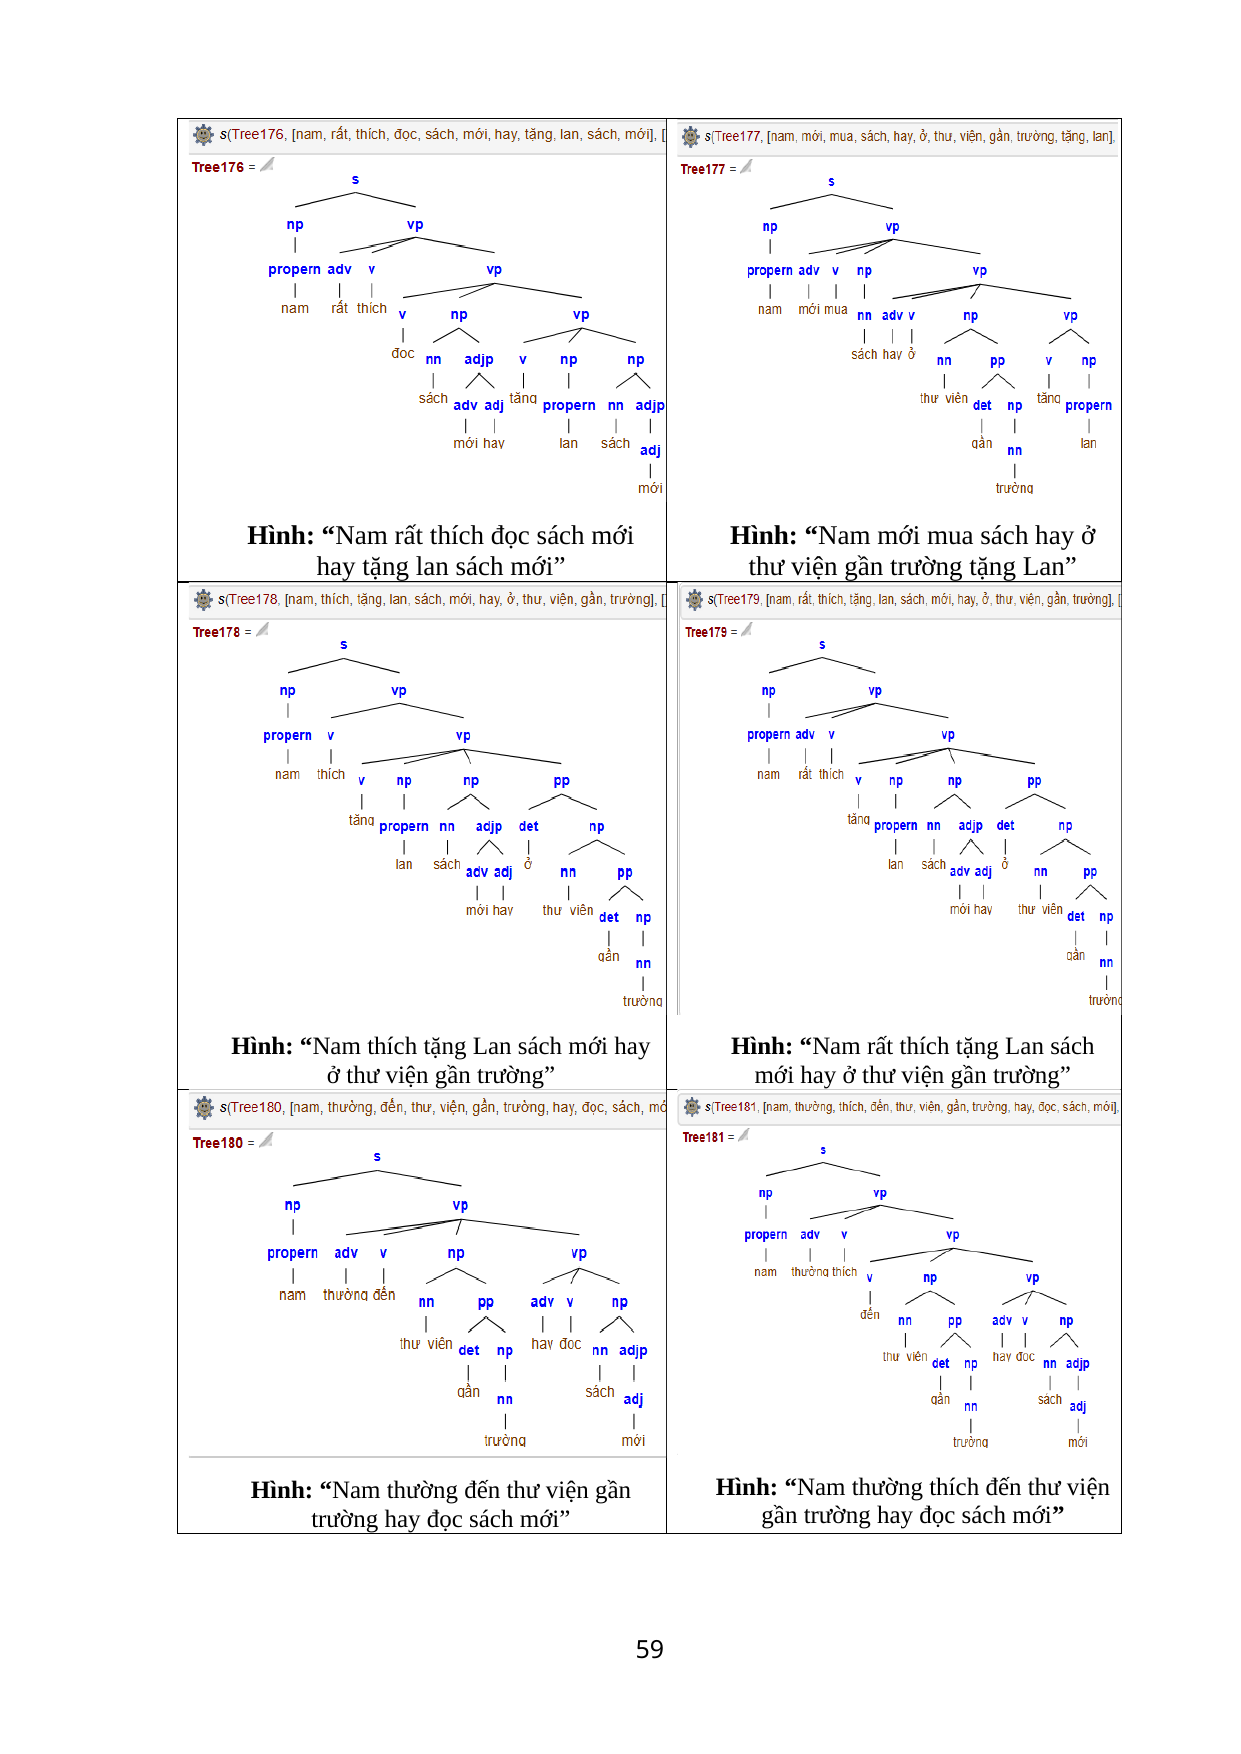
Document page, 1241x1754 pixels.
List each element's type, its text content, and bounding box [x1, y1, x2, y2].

picture [188, 582, 667, 1015]
picture [188, 1089, 667, 1458]
picture [677, 119, 1118, 503]
picture [677, 582, 1122, 1015]
table_cell Hình: “Nam thích tặng Lan sách mới hay ở thư viện gần trường” [178, 583, 666, 1089]
picture [188, 119, 667, 502]
picture [677, 1089, 1121, 1455]
table_cell Hình: “Nam thường thích đến thư viện gần trường hay đọc sách mới” [667, 1090, 1121, 1532]
table_cell Hình: “Nam mới mua sách hay ở thư viện gần trường tặng Lan” [667, 119, 1121, 581]
table_cell Hình: “Nam rất thích đọc sách mới hay tặng lan sách mới” [178, 119, 666, 581]
table_cell Hình: “Nam rất thích tặng Lan sách mới hay ở thư viện gần trường” [667, 583, 1121, 1089]
table_cell Hình: “Nam thường đến thư viện gần trường hay đọc sách mới” [178, 1090, 666, 1532]
